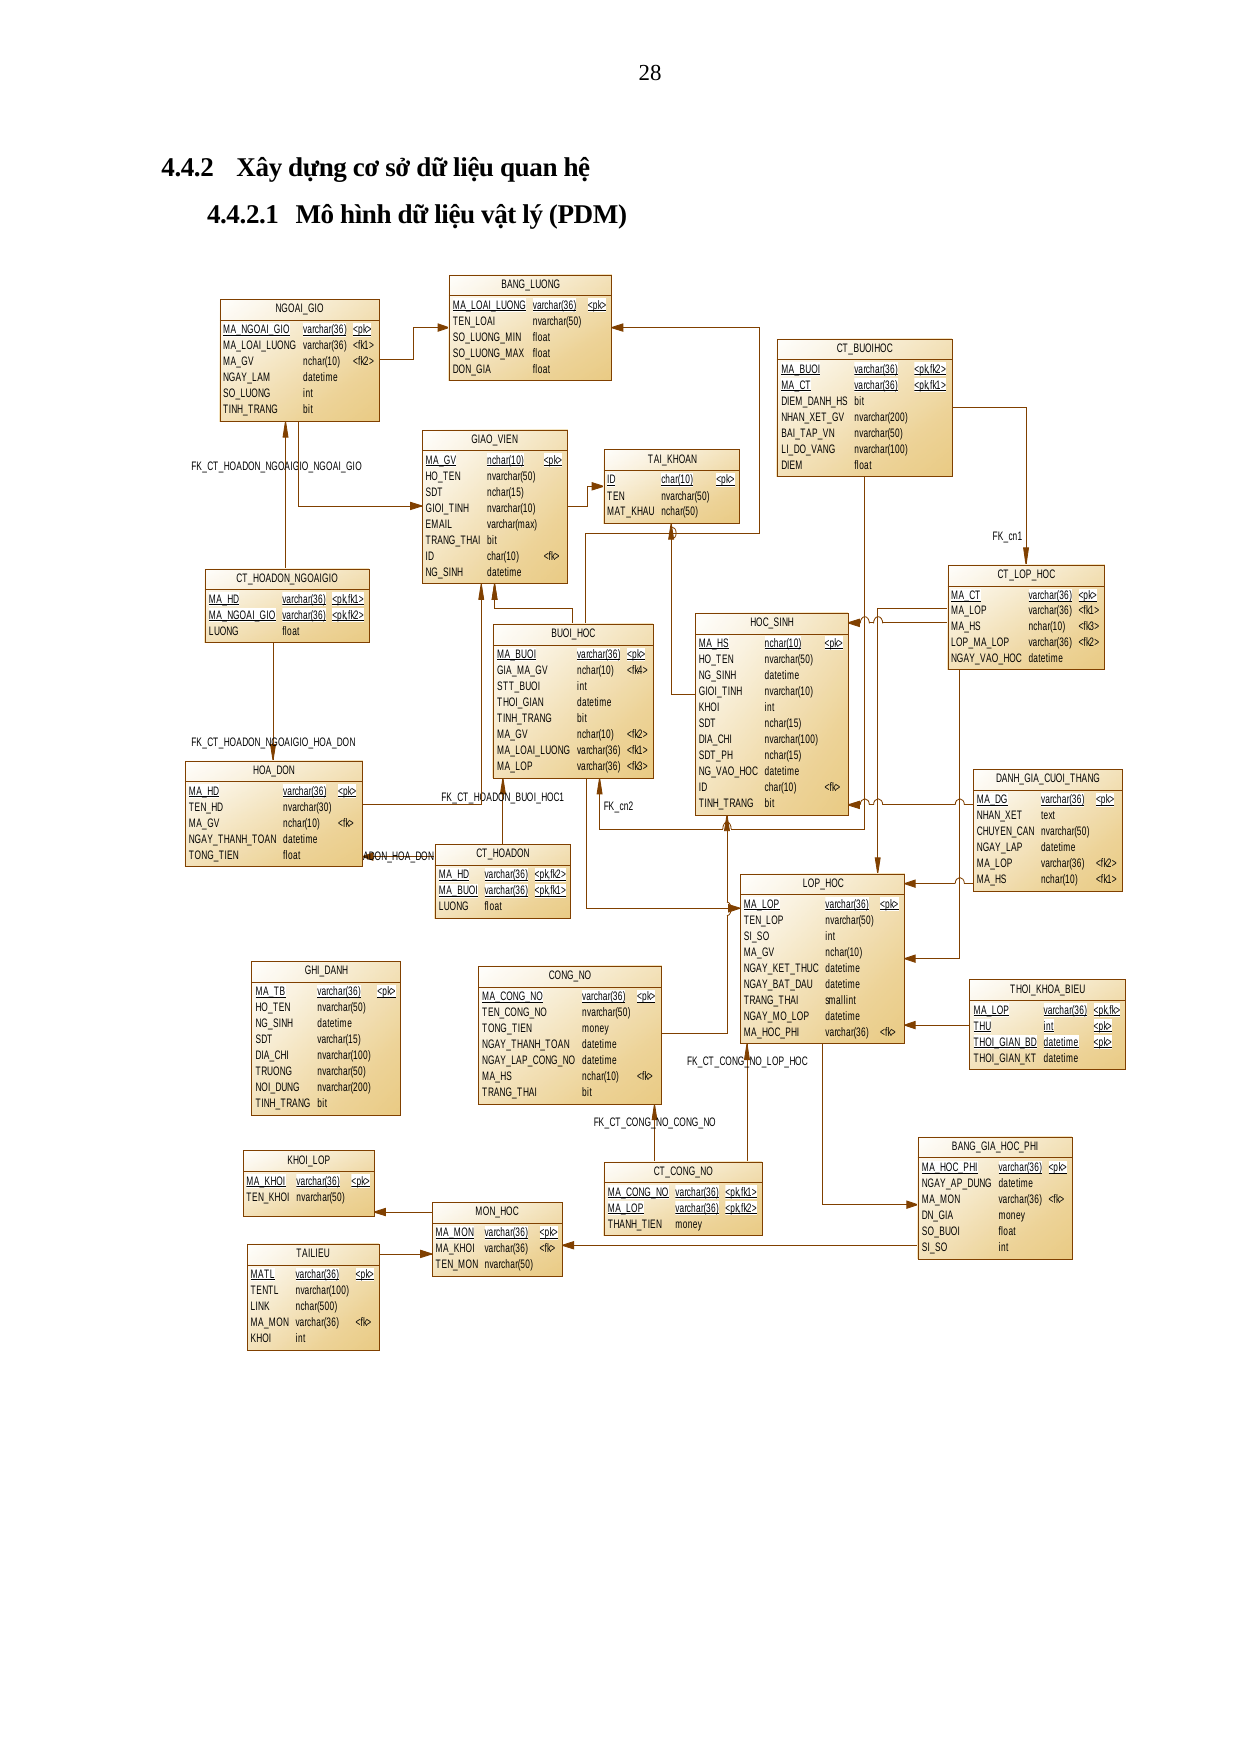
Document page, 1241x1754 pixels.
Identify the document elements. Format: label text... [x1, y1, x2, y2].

list Xây dựng cơ sở dữ liệu quan hệ [161, 151, 1122, 183]
list Mô hình dữ liệu vật lý (PDM) [207, 198, 1122, 229]
